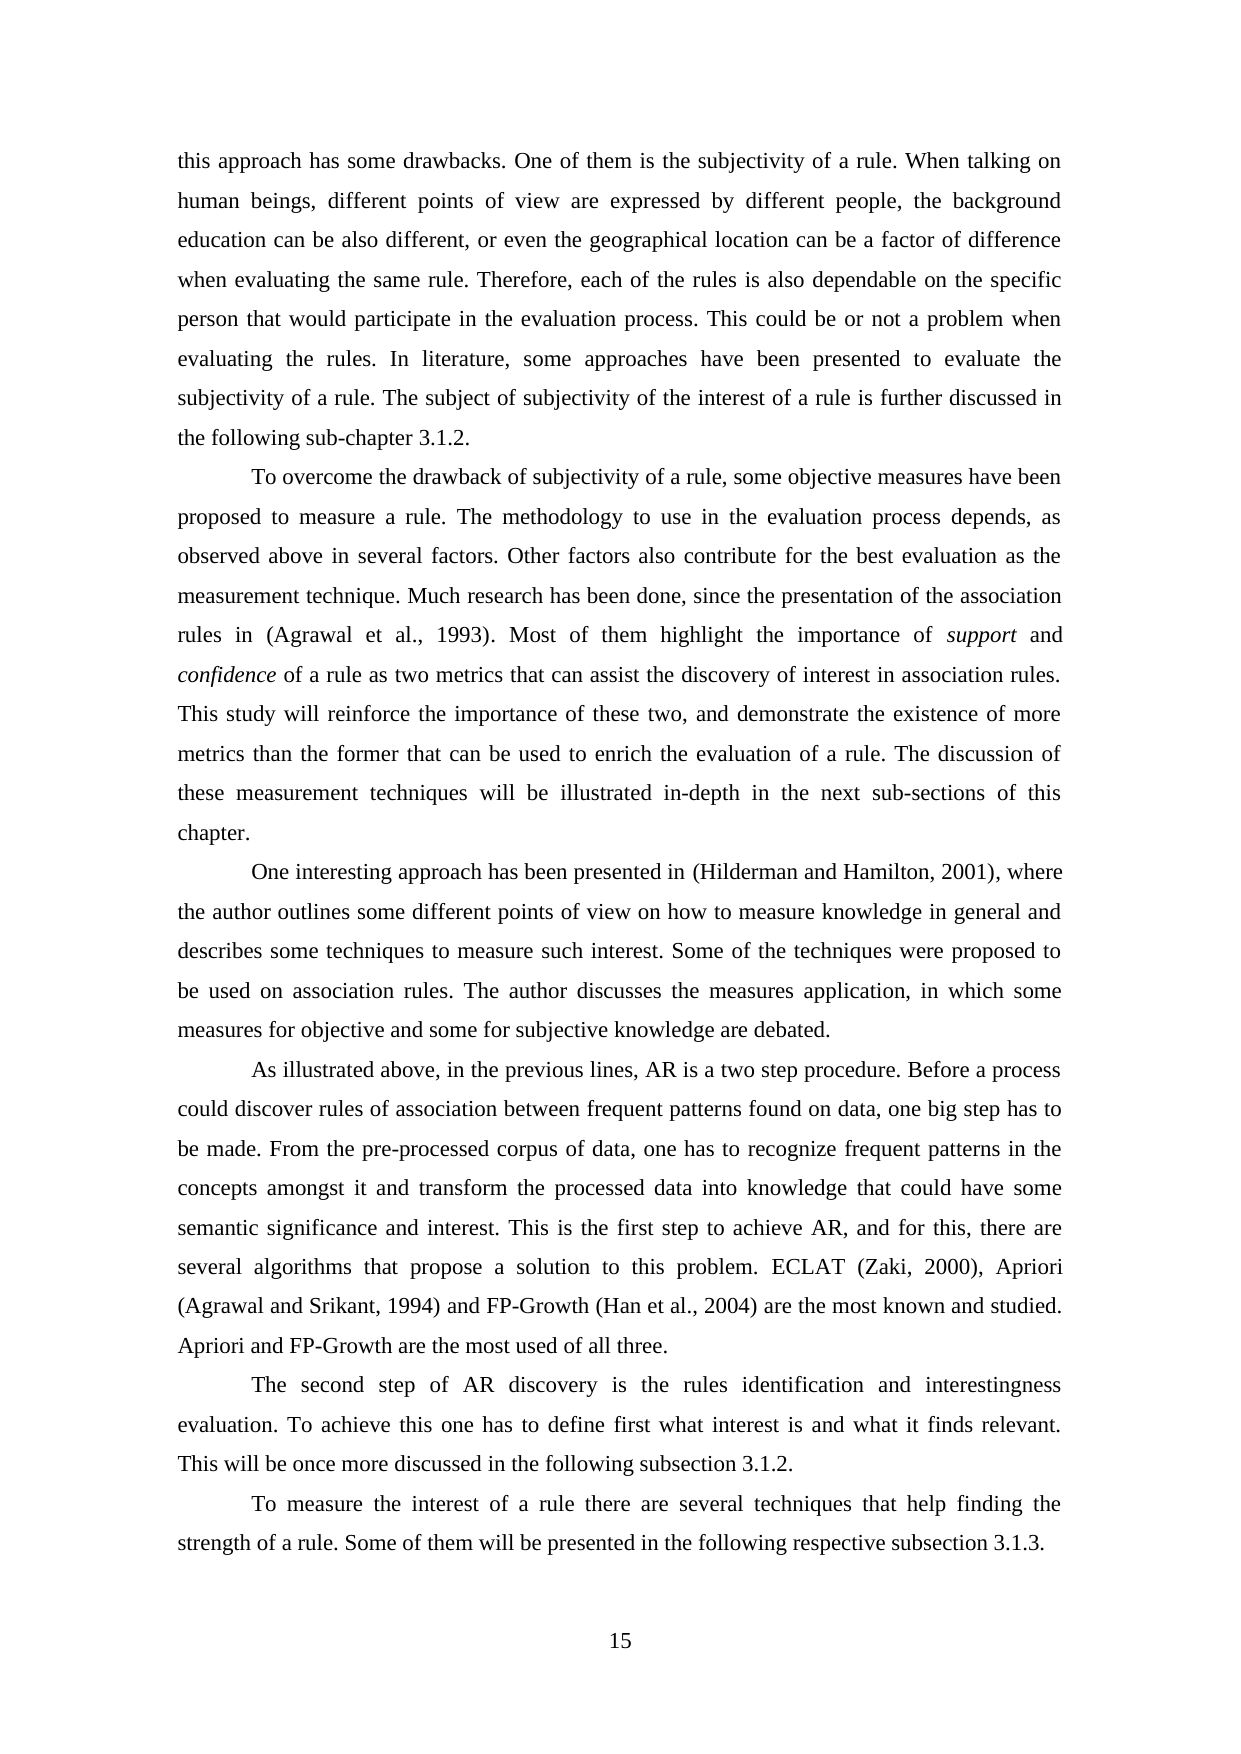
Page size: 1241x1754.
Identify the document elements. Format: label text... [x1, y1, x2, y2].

list The second step of AR discovery is the rules identification and interestingness evaluation. To achieve this one has to define first what interest is and what it finds relevant. This will be once more discussed in the following subsection 3.1.2. [177, 1371, 1063, 1477]
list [177, 148, 1063, 450]
list To measure the interest of a rule there are several techniques that help finding the strength of a rule. Some of them will be presented in the following respective subsection 3.1.3. [177, 1490, 1063, 1556]
list One interesting approach has been presented in (Hilderman and Hamilton, 2001), where the author outlines some different points of view on how to measure knowledge in general and describes some techniques to measure such interest. Some of the techniques were proposed to be used on association rules. The author discusses the measures application, in which some measures for objective and some for subjective knowledge are debated. [177, 858, 1063, 1042]
list As illustrated above, in the previous lines, AR is a two step procedure. Before a process could discover rules of association between frequent patterns found on data, one big step has to be made. From the pre-processed corpus of data, one has to recognize frequent patterns in the concepts amongst it and transform the processed data into knowledge that could have some semantic significance and interest. This is the first step to achieve AR, and for this, there are several algorithms that propose a solution to this problem. ECLAT (Zaki, 2000), Apriori (Agrawal and Srikant, 1994) and FP-Growth (Han et al., 2004) are the most known and studied. Apriori and FP-Growth are the most used of all three. [177, 1056, 1063, 1358]
list To overcome the drawback of subjectivity of a rule, some objective measures have been proposed to measure a rule. The methodology to use in the evaluation process depends, as observed above in several factors. Other factors also contribute for the best evaluation as the measurement technique. Much research has been done, since the presentation of the association rules in (Agrawal et al., 1993). Most of them highlight the importance of support and confidence of a rule as two metrics that can assist the discovery of interest in association rules. This study will reinforce the importance of these two, and demonstrate the existence of more metrics than the former that can be used to enrich the evaluation of a rule. The discussion of these measurement techniques will be illustrated in-depth in the next sub-sections of this chapter. [177, 463, 1063, 845]
